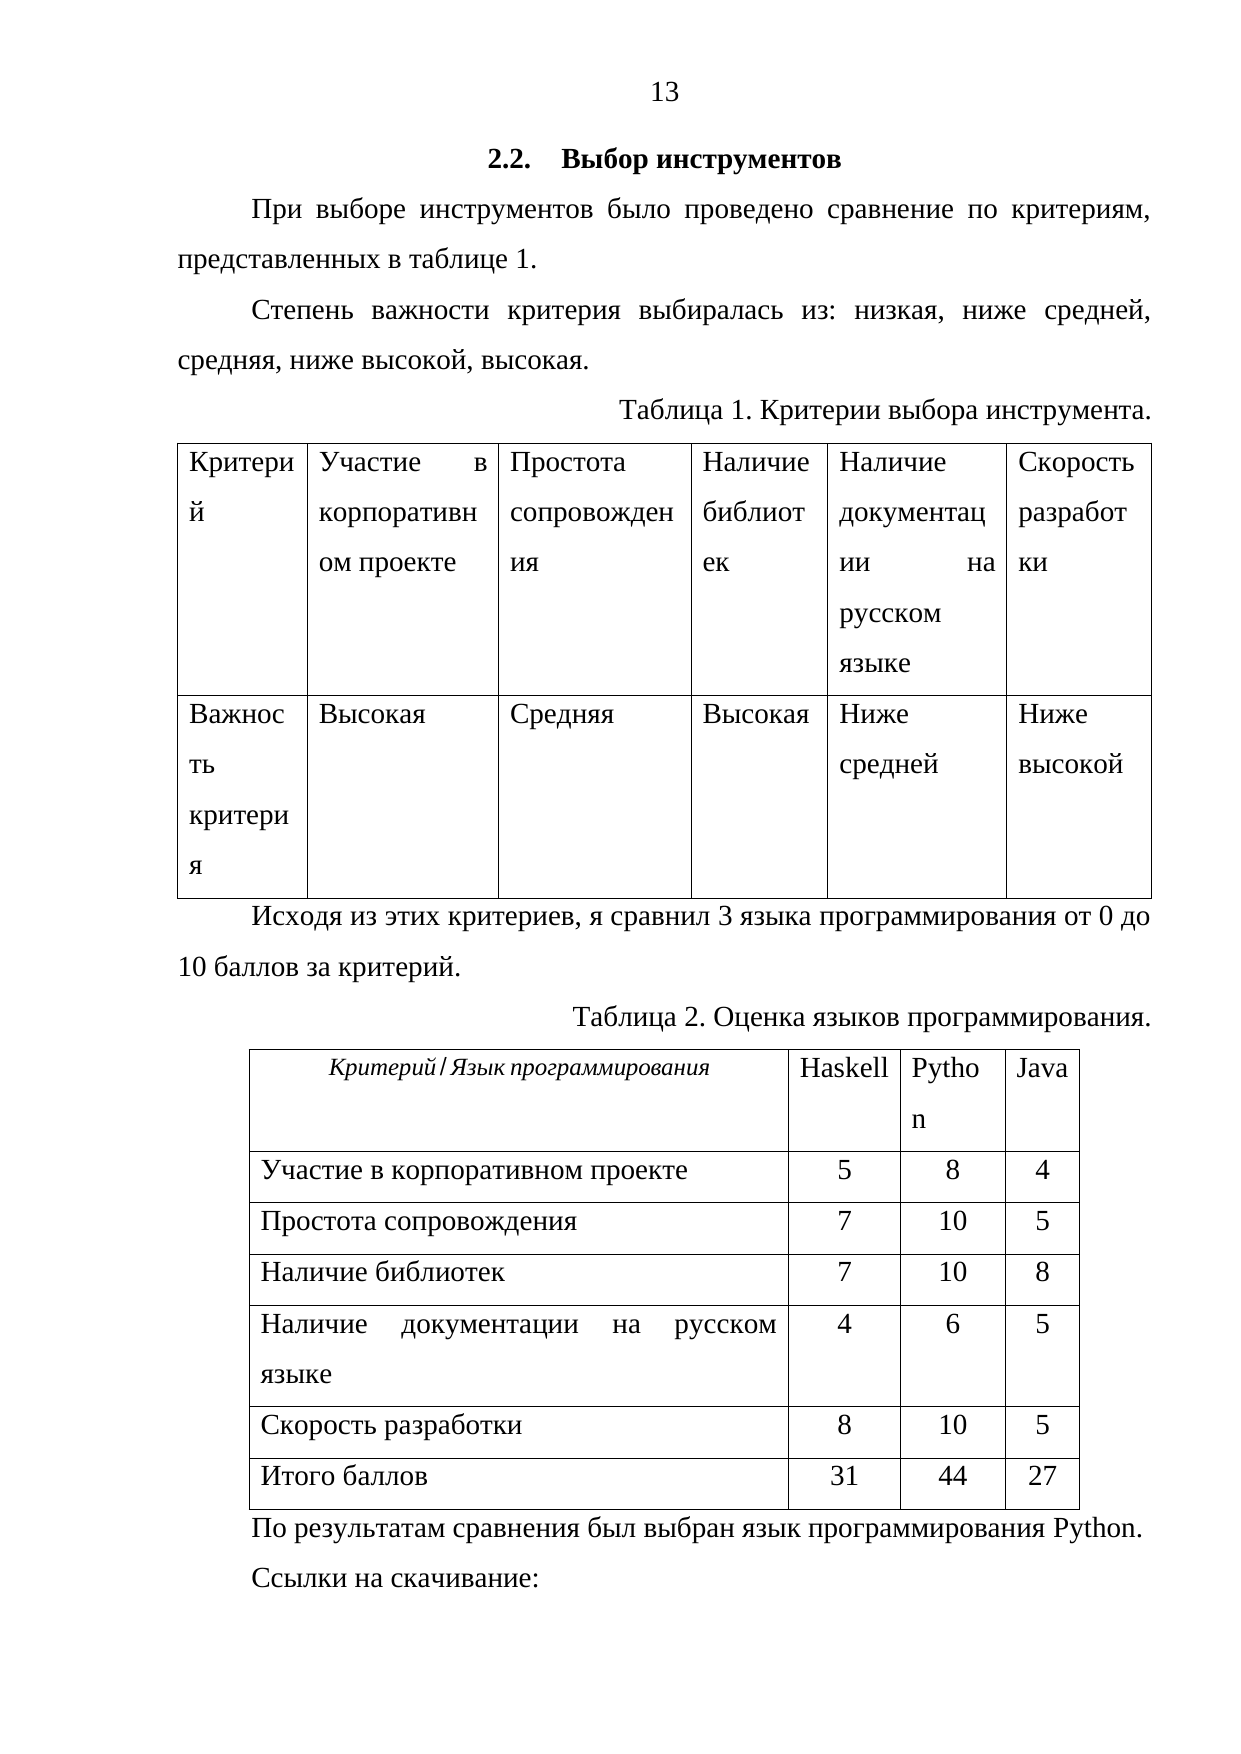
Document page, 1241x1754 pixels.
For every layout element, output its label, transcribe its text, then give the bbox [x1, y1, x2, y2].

text Исходя из этих критериев, я сравнил 3 языка программирования от 0 до 10 баллов за критерий. [177, 899, 1152, 982]
table_header Критерий [178, 444, 307, 695]
table_header Наличие документации на русском языке [828, 444, 1006, 695]
table_cell Участие в корпоративном проекте [250, 1152, 788, 1202]
table_header Python [901, 1050, 1005, 1151]
table_cell 8 [1006, 1255, 1079, 1305]
text При выборе инструментов было проведено сравнение по критериям, представленных в таблице 1. [177, 191, 1152, 275]
table_cell Средняя [499, 696, 691, 897]
table_header Java [1006, 1050, 1079, 1151]
table_cell 4 [789, 1306, 900, 1406]
table_cell 7 [789, 1203, 900, 1253]
table_cell 5 [1006, 1407, 1079, 1457]
table_cell Ниже средней [828, 696, 1006, 897]
table_cell Высокая [308, 696, 498, 897]
subtitle Выбор инструментов [177, 141, 1152, 174]
table_cell 5 [1006, 1203, 1079, 1253]
table_cell 4 [1006, 1152, 1079, 1202]
table_header Haskell [789, 1050, 900, 1151]
table_header Простота сопровождения [499, 444, 691, 695]
table_cell 27 [1006, 1459, 1079, 1509]
text Ссылки на скачивание: [177, 1560, 1152, 1594]
table_cell 10 [901, 1407, 1005, 1457]
table_cell Итого баллов [250, 1459, 788, 1509]
table_cell 6 [901, 1306, 1005, 1406]
table_header [250, 1050, 788, 1151]
text По результатам сравнения был выбран язык программирования Python. [177, 1510, 1152, 1543]
table_header Скорость разработки [1007, 444, 1151, 695]
table_cell 8 [901, 1152, 1005, 1202]
table_cell 5 [1006, 1306, 1079, 1406]
table_cell 5 [789, 1152, 900, 1202]
table_cell 10 [901, 1203, 1005, 1253]
table_cell Важность критерия [178, 696, 307, 897]
text Таблица 1. Критерии выбора инструмента. [177, 392, 1152, 426]
table_cell Ниже высокой [1007, 696, 1151, 897]
table_cell 31 [789, 1459, 900, 1509]
text Степень важности критерия выбиралась из: низкая, ниже средней, средняя, ниже высокой, высокая. [177, 292, 1152, 376]
table_cell Простота сопровождения [250, 1203, 788, 1253]
table_cell 10 [901, 1255, 1005, 1305]
table_cell 8 [789, 1407, 900, 1457]
text Таблица 2. Оценка языков программирования. [177, 999, 1152, 1033]
table_cell Высокая [692, 696, 827, 897]
table_cell Скорость разработки [250, 1407, 788, 1457]
table_cell 44 [901, 1459, 1005, 1509]
table_cell 7 [789, 1255, 900, 1305]
table_header Наличие библиотек [692, 444, 827, 695]
table_header Участие в корпоративном проекте [308, 444, 498, 695]
table_cell Наличие документации на русском языке [250, 1306, 788, 1406]
table_cell Наличие библиотек [250, 1255, 788, 1305]
